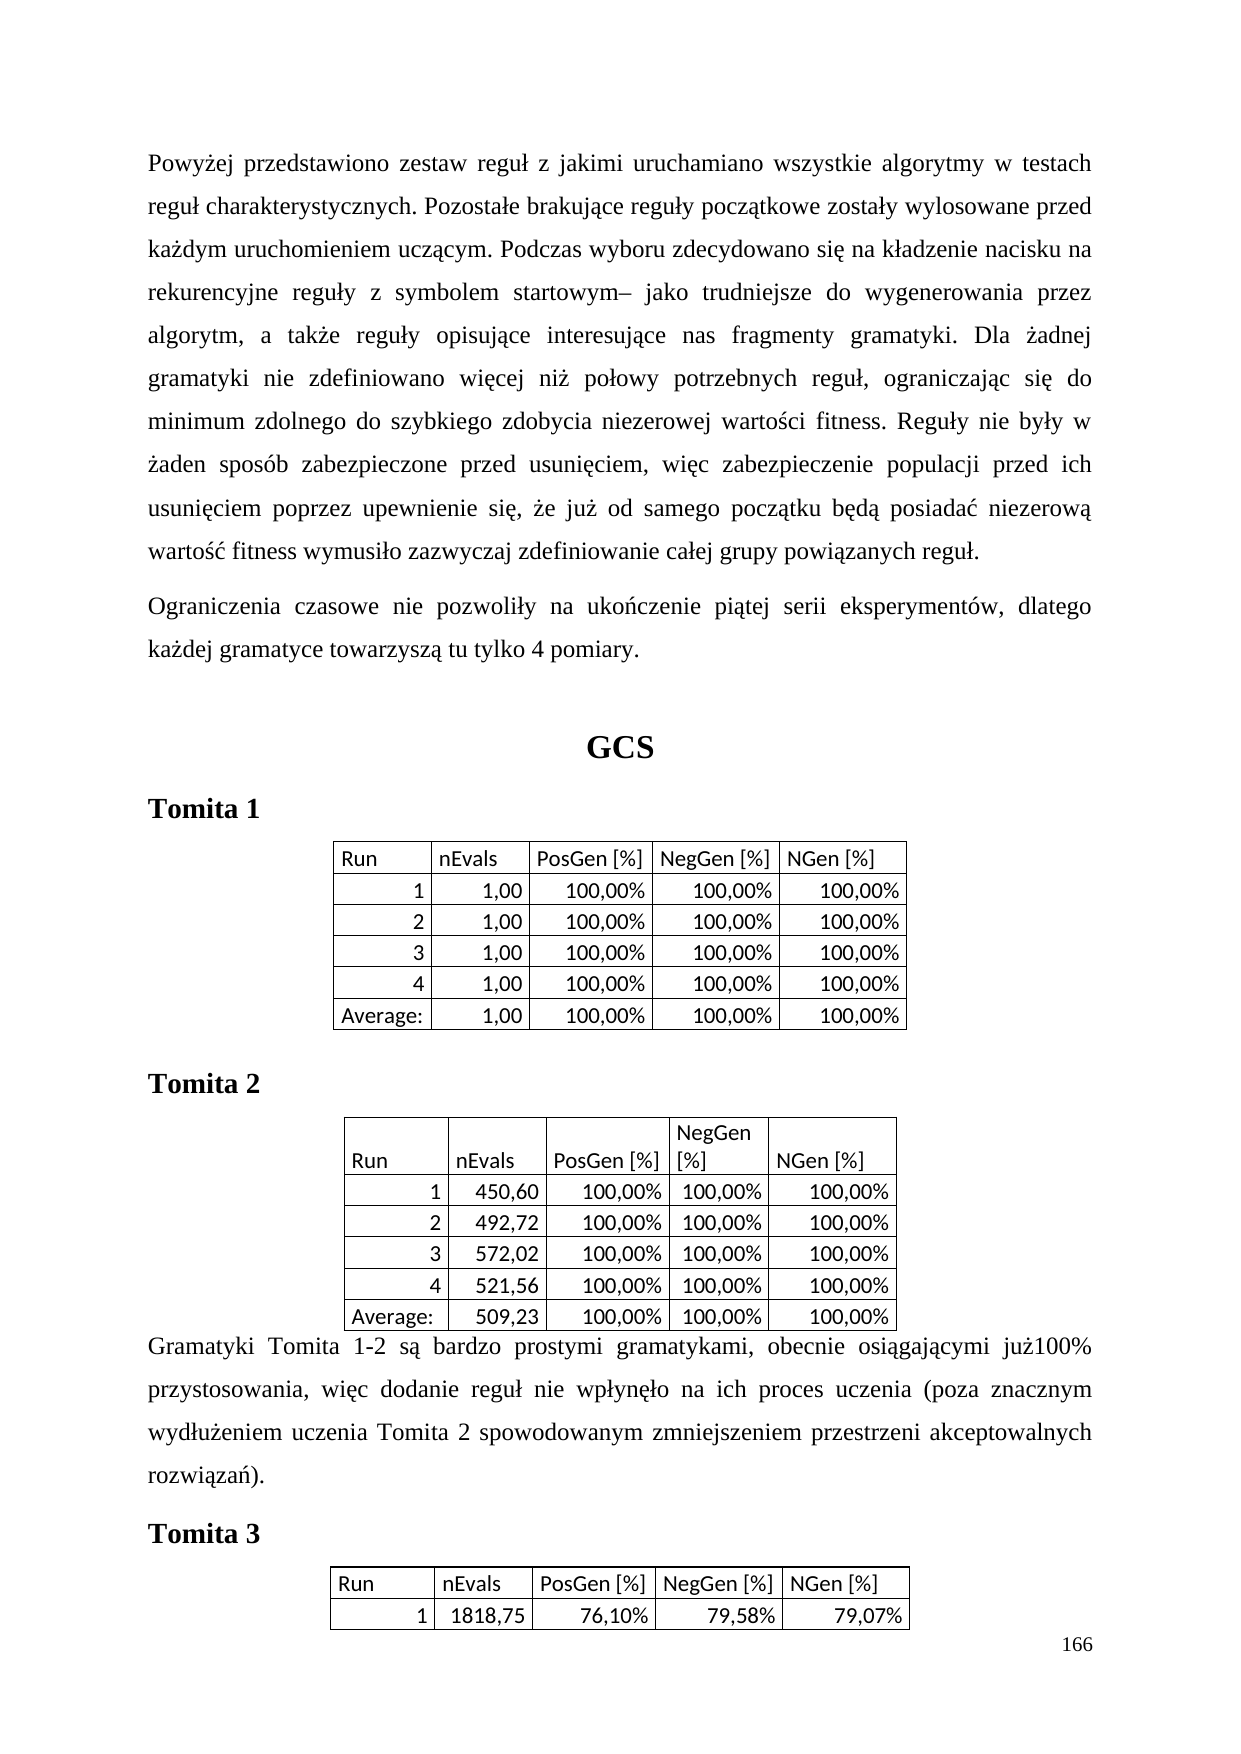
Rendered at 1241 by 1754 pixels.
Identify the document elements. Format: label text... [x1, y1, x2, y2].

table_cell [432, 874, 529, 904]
text Powyżej przedstawiono zestaw reguł z jakimi uruchamiano wszystkie algorytmy w testach reguł charakterystycznych. Pozostałe brakujące reguły początkowe zostały wylosowane przed każdym uruchomieniem uczącym. Podczas wyboru zdecydowano się na kładzenie nacisku na rekurencyjne reguły z symbolem startowym– jako trudniejsze do wygenerowania przez algorytm, a także reguły opisujące interesujące nas fragmenty gramatyki. Dla żadnej gramatyki nie zdefiniowano więcej niż połowy potrzebnych reguł, ograniczając się do minimum zdolnego do szybkiego zdobycia niezerowej wartości fitness. Reguły nie były w żaden sposób zabezpieczone przed usunięciem, więc zabezpieczenie populacji przed ich usunięciem poprzez upewnienie się, że już od samego początku będą posiadać niezerową wartość fitness wymusiło zazwyczaj zdefiniowanie całej grupy powiązanych reguł. [148, 148, 1093, 564]
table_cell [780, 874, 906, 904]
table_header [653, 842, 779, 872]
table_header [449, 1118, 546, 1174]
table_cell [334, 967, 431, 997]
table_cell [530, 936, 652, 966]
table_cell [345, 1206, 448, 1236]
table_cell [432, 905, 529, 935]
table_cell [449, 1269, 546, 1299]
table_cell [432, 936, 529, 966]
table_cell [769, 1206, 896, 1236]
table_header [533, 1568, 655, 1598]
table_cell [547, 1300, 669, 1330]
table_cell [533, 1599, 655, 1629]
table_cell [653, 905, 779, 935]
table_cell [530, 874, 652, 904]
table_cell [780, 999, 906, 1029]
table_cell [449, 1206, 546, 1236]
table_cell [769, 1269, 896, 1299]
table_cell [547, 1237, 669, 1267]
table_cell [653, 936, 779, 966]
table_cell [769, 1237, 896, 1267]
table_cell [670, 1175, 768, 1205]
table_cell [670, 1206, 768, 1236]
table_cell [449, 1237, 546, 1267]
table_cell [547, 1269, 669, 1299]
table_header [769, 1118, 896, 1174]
text GCS [148, 728, 1093, 766]
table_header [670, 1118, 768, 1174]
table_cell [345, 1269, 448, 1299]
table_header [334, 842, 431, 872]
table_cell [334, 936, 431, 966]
text Gramatyki Tomita 1-2 są bardzo prostymi gramatykami, obecnie osiągającymi już100% przystosowania, więc dodanie reguł nie wpłynęło na ich proces uczenia (poza znacznym wydłużeniem uczenia Tomita 2 spowodowanym zmniejszeniem przestrzeni akceptowalnych rozwiązań). [148, 1331, 1093, 1489]
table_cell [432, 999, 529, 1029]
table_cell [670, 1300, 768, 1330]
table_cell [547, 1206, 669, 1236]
text Ograniczenia czasowe nie pozwoliły na ukończenie piątej serii eksperymentów, dlatego każdej gramatyce towarzyszą tu tylko 4 pomiary. [148, 591, 1093, 663]
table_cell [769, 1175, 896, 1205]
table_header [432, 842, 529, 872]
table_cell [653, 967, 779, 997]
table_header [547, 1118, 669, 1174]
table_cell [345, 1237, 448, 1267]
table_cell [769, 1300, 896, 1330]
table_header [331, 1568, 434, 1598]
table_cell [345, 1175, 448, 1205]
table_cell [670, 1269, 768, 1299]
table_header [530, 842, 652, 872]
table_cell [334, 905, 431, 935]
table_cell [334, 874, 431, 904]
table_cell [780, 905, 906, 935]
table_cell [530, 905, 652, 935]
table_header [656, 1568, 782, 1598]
text Tomita 3 [148, 1516, 1093, 1549]
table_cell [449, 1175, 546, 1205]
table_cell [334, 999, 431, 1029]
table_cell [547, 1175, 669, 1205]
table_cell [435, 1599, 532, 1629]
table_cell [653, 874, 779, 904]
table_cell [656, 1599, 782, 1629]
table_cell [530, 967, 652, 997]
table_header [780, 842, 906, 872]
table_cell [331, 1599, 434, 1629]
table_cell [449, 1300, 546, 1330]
text Tomita 1 [148, 791, 1093, 824]
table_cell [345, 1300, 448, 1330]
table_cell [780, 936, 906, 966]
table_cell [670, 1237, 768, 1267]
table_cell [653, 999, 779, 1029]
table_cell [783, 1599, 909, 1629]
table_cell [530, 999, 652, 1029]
text Tomita 2 [148, 1066, 1093, 1100]
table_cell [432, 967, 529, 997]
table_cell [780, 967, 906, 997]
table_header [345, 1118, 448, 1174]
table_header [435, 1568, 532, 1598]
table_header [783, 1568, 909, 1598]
